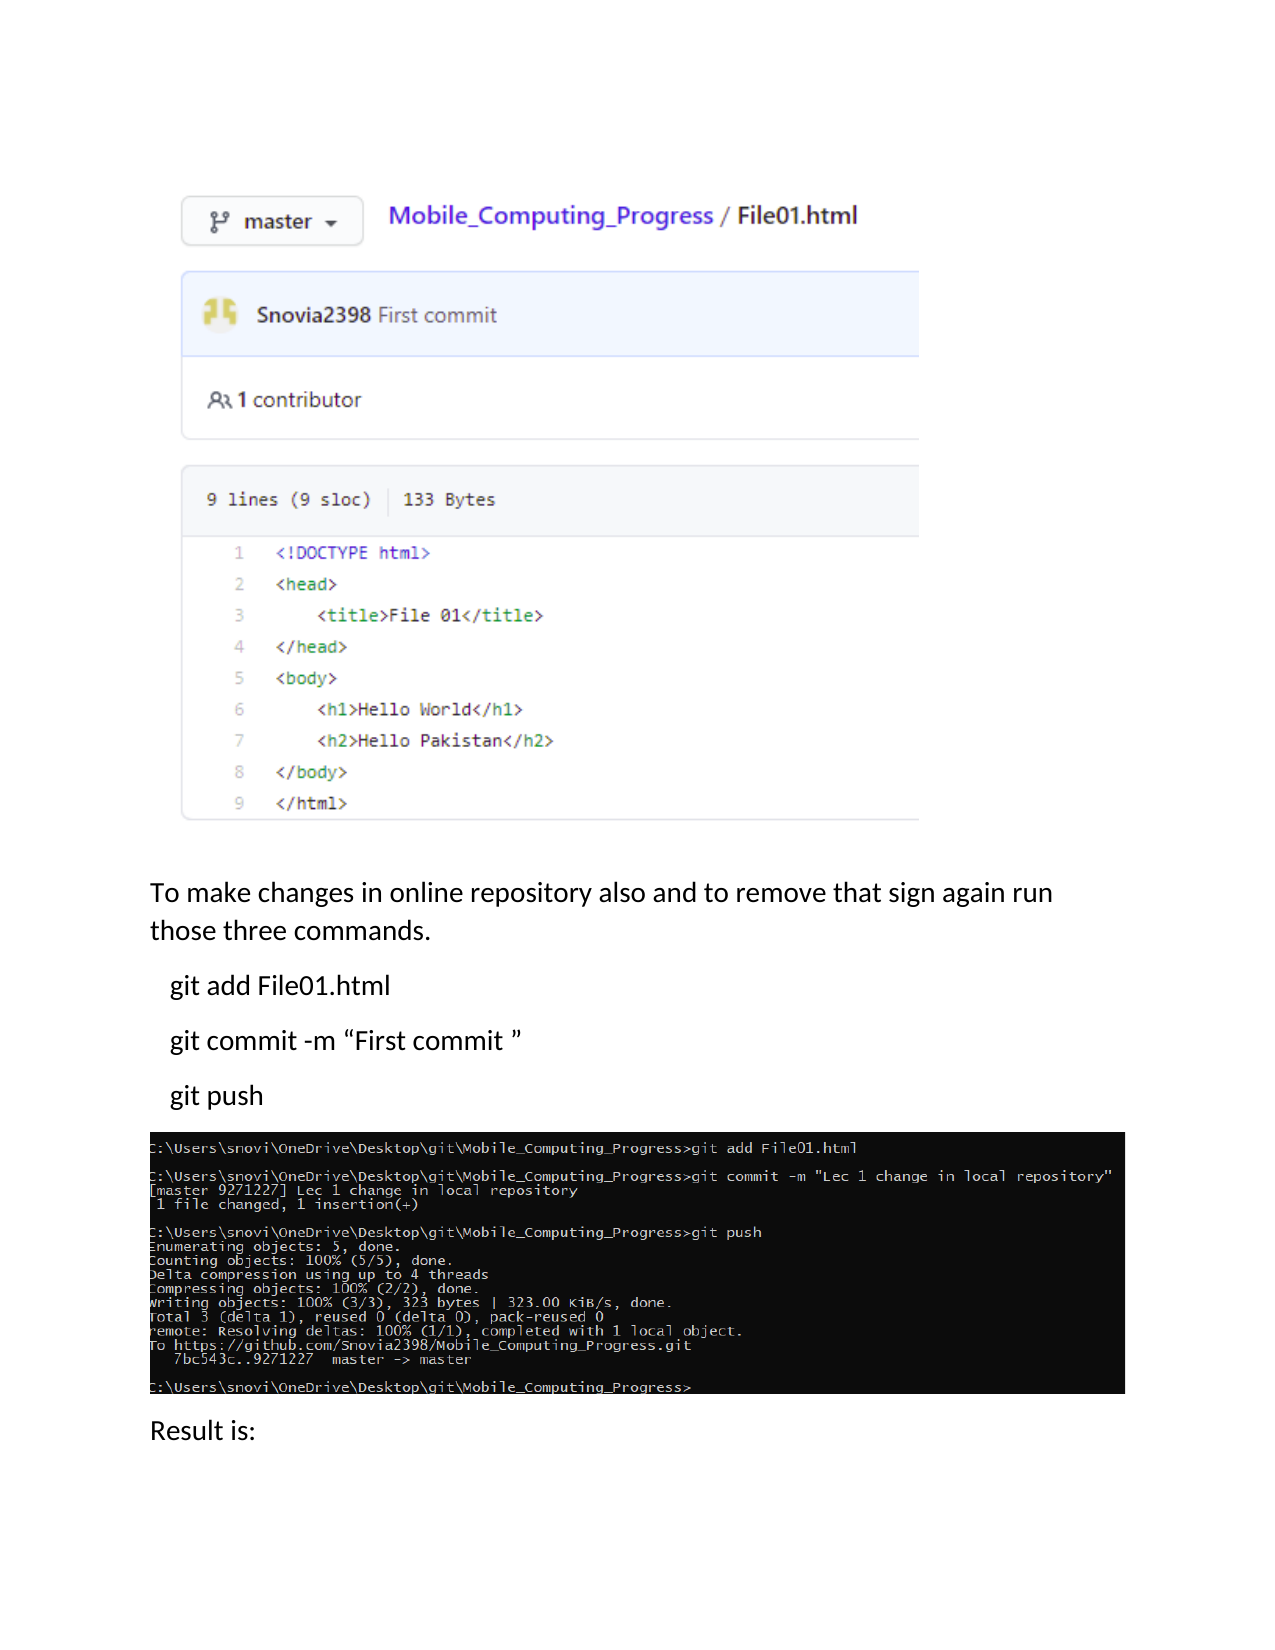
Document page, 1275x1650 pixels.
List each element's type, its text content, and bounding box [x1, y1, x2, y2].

text git push [150, 1077, 1125, 1113]
text To make changes in online repository also and to remove that sign again run those three commands. [150, 874, 1125, 948]
text git add File01.html [150, 967, 1125, 1003]
text git commit -m “First commit ” [150, 1022, 1125, 1058]
text Result is: [150, 1412, 1125, 1448]
picture [150, 1132, 1125, 1394]
picture [150, 150, 919, 855]
